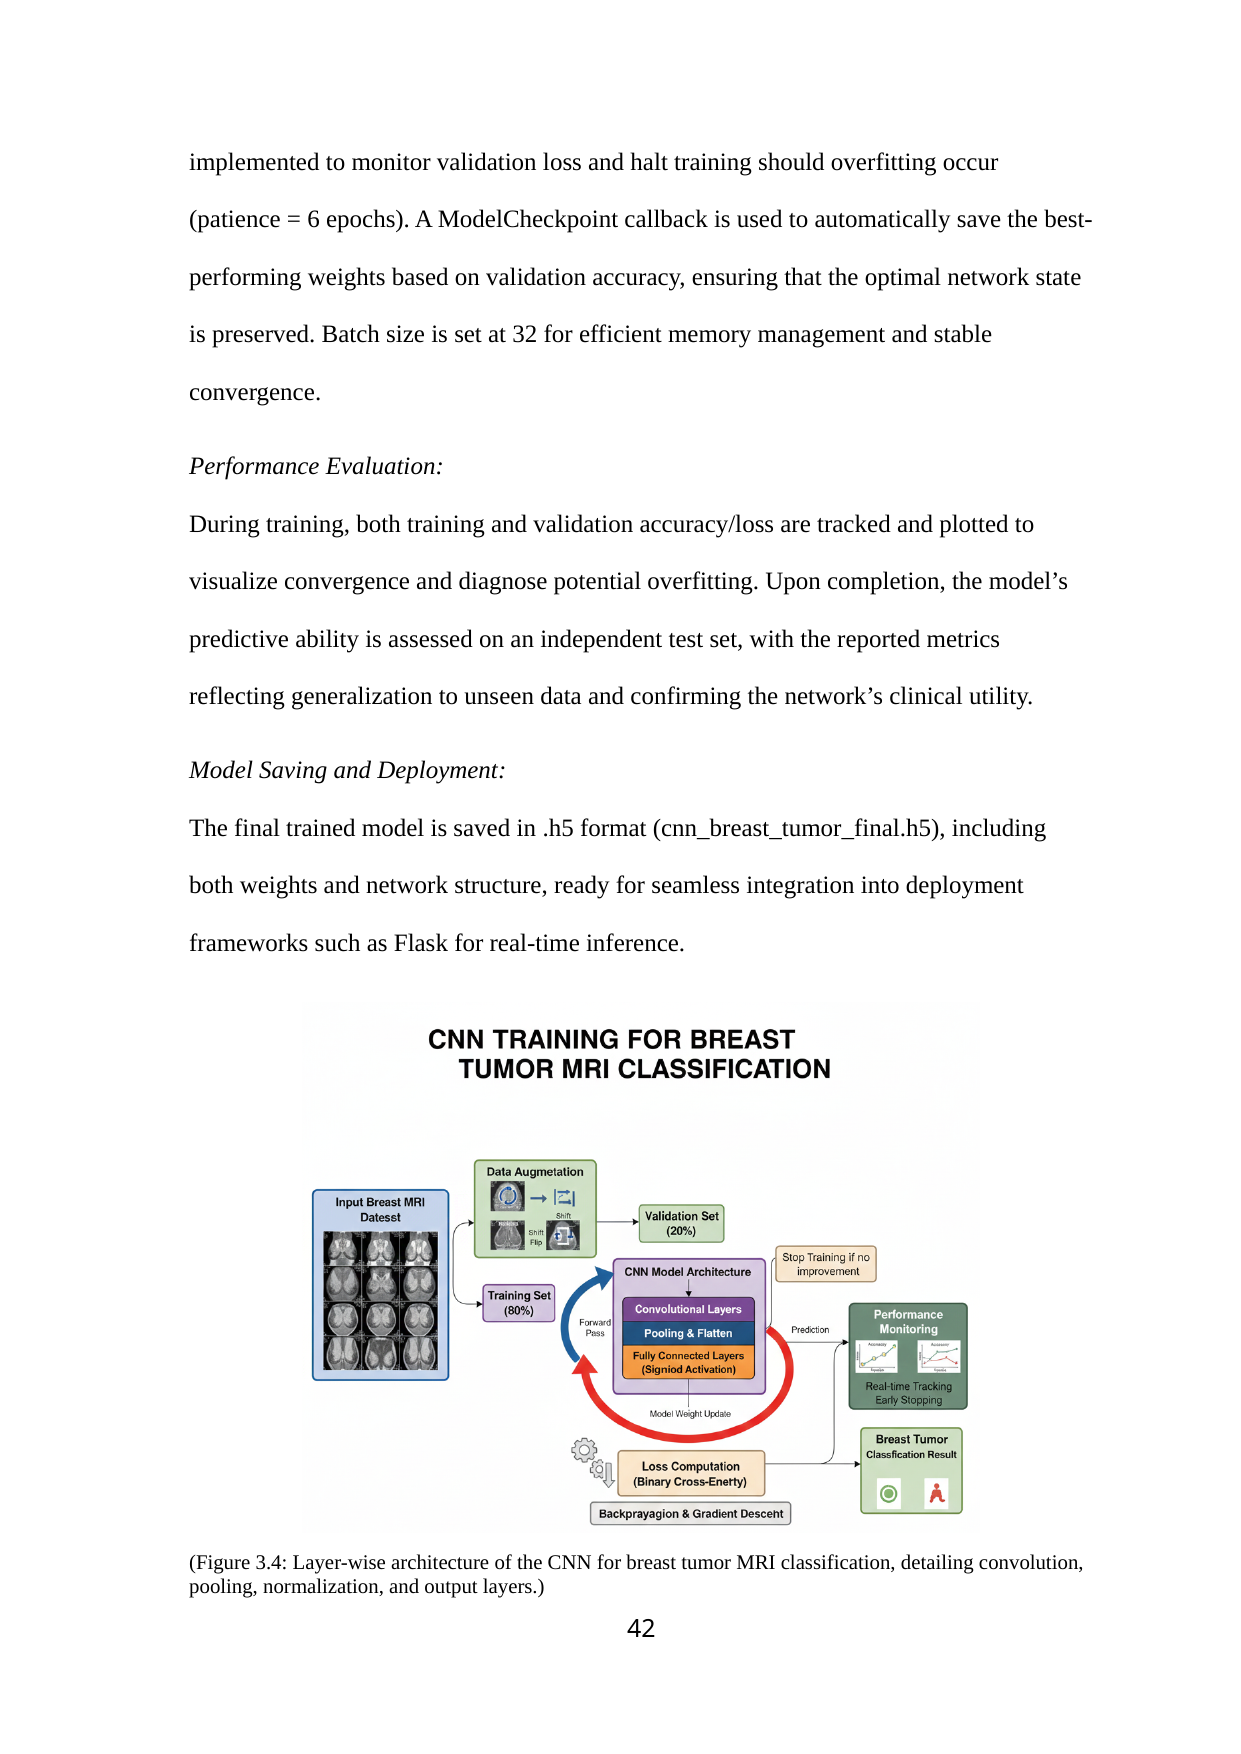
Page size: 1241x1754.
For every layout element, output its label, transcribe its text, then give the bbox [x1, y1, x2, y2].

picture [301, 1002, 981, 1533]
text (Figure 3.4: Layer-wise architecture of the CNN for breast tumor MRI classification, detailing convolution, pooling, normalization, and output layers.) [189, 1549, 1093, 1598]
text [189, 147, 1093, 406]
text Performance Evaluation: During training, both training and validation accuracy/loss are tracked and plotted to visualize convergence and diagnose potential overfitting. Upon completion, the model’s predictive ability is assessed on an independent test set, with the reported metrics reflecting generalization to unseen data and confirming the network’s clinical utility. [189, 451, 1093, 710]
text Model Saving and Deployment: The final trained model is saved in .h5 format (cnn_breast_tumor_final.h5), including both weights and network structure, ready for seamless integration into deployment frameworks such as Flask for real-time inference. [189, 755, 1093, 957]
